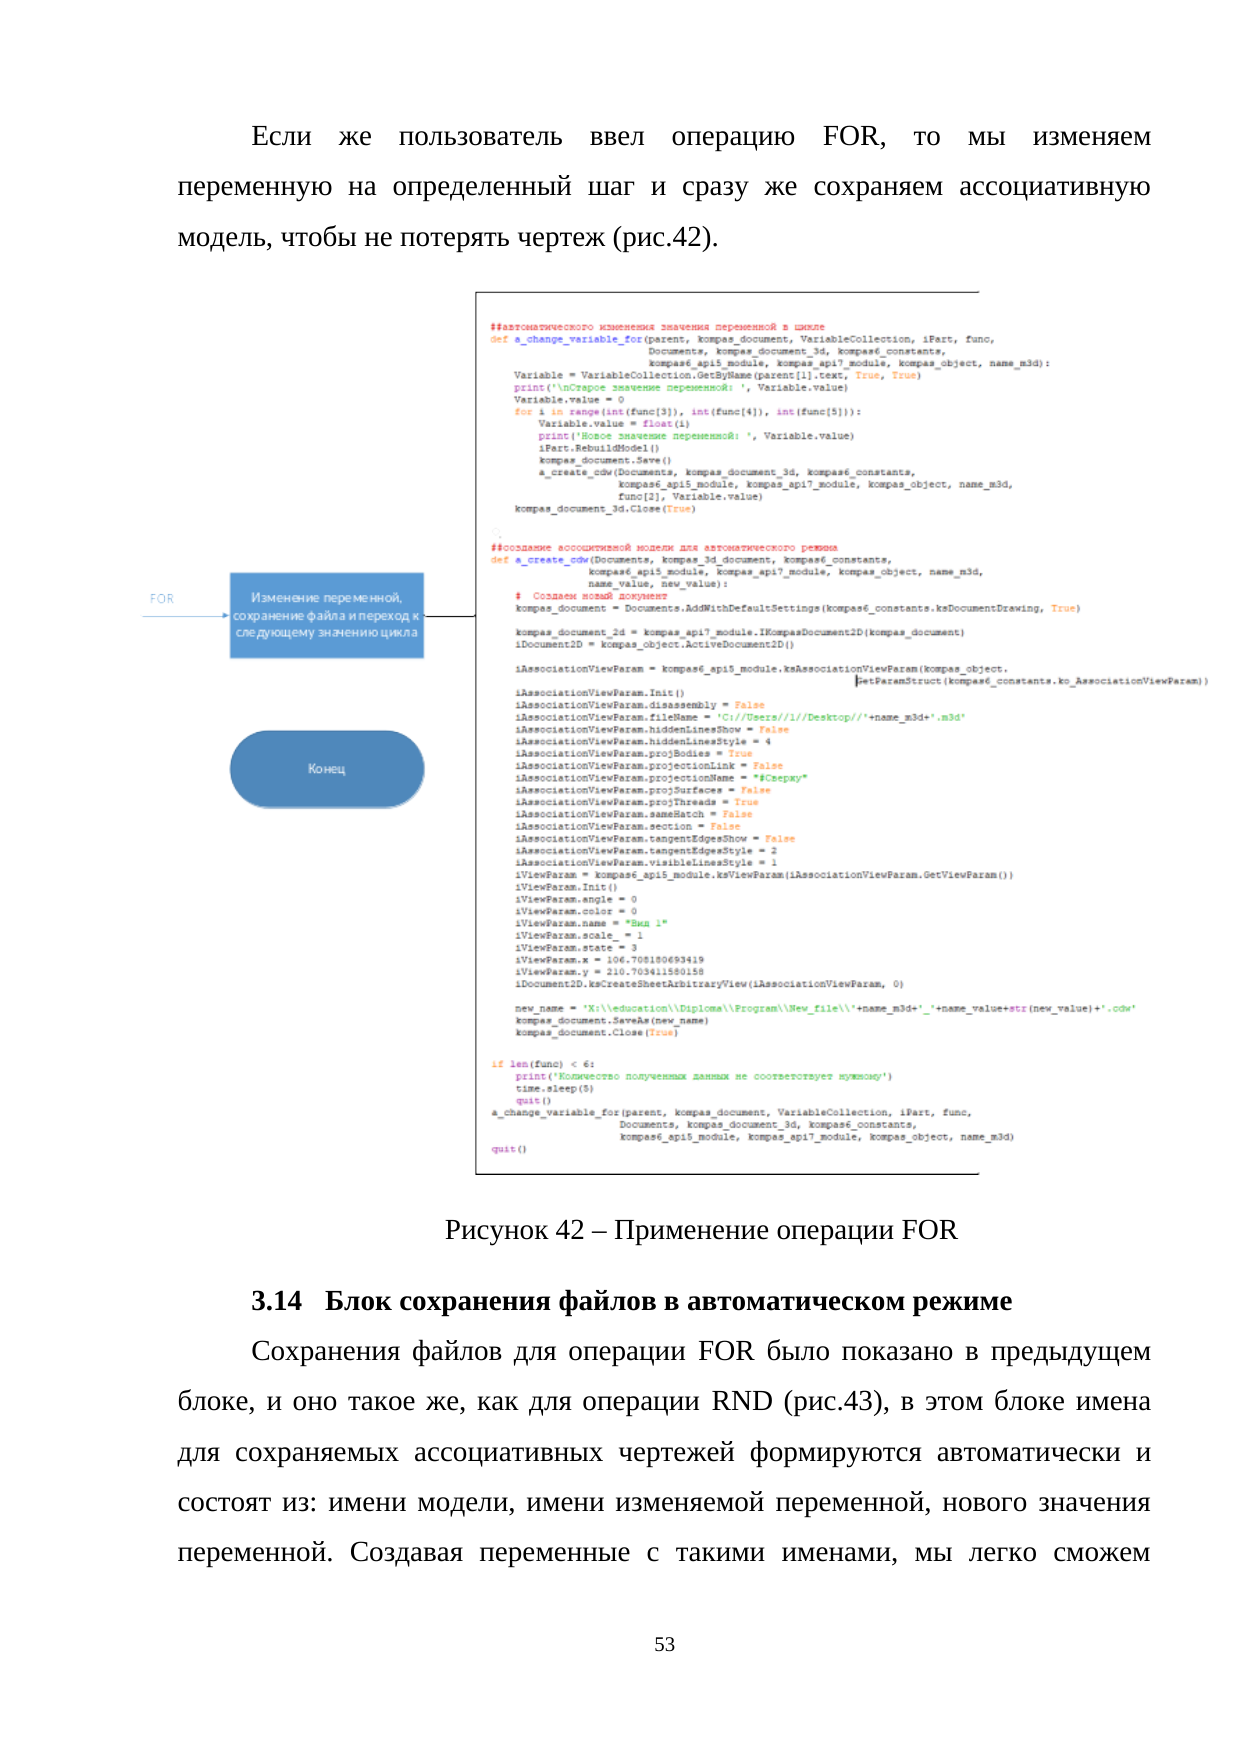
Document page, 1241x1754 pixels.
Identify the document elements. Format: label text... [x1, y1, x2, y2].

subtitle Блок сохранения файлов в автоматическом режиме [251, 1283, 1152, 1316]
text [177, 1333, 1152, 1568]
text Если же пользователь ввел операцию FOR, то мы изменяем переменную на определенный шаг и сразу же сохраняем ассоциативную модель, чтобы не потерять чертеж (рис.42). [177, 118, 1152, 252]
text Рисунок 42 – Применение операции FOR [177, 1212, 1152, 1245]
